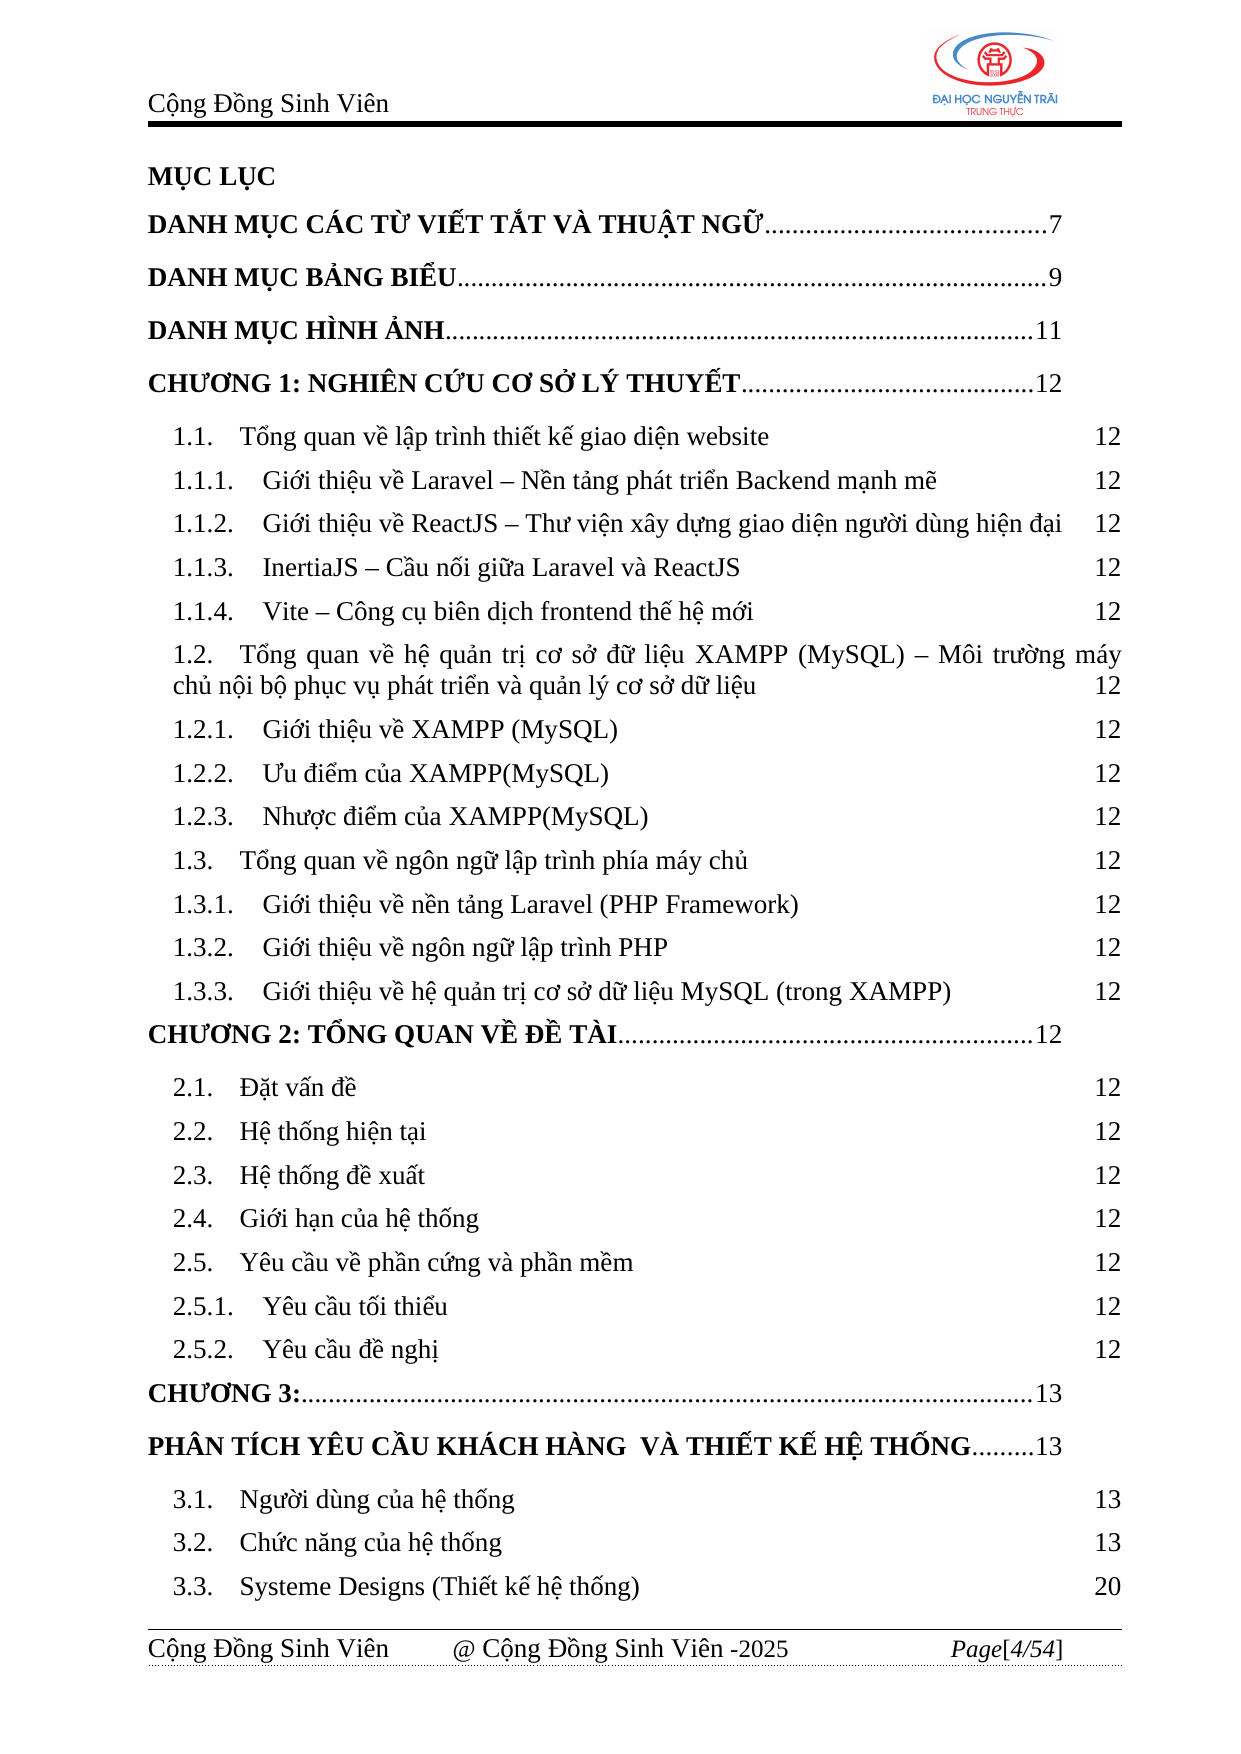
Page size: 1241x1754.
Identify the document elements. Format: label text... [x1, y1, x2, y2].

picture [925, 27, 1064, 120]
text MỤC LỤC [148, 160, 1122, 191]
